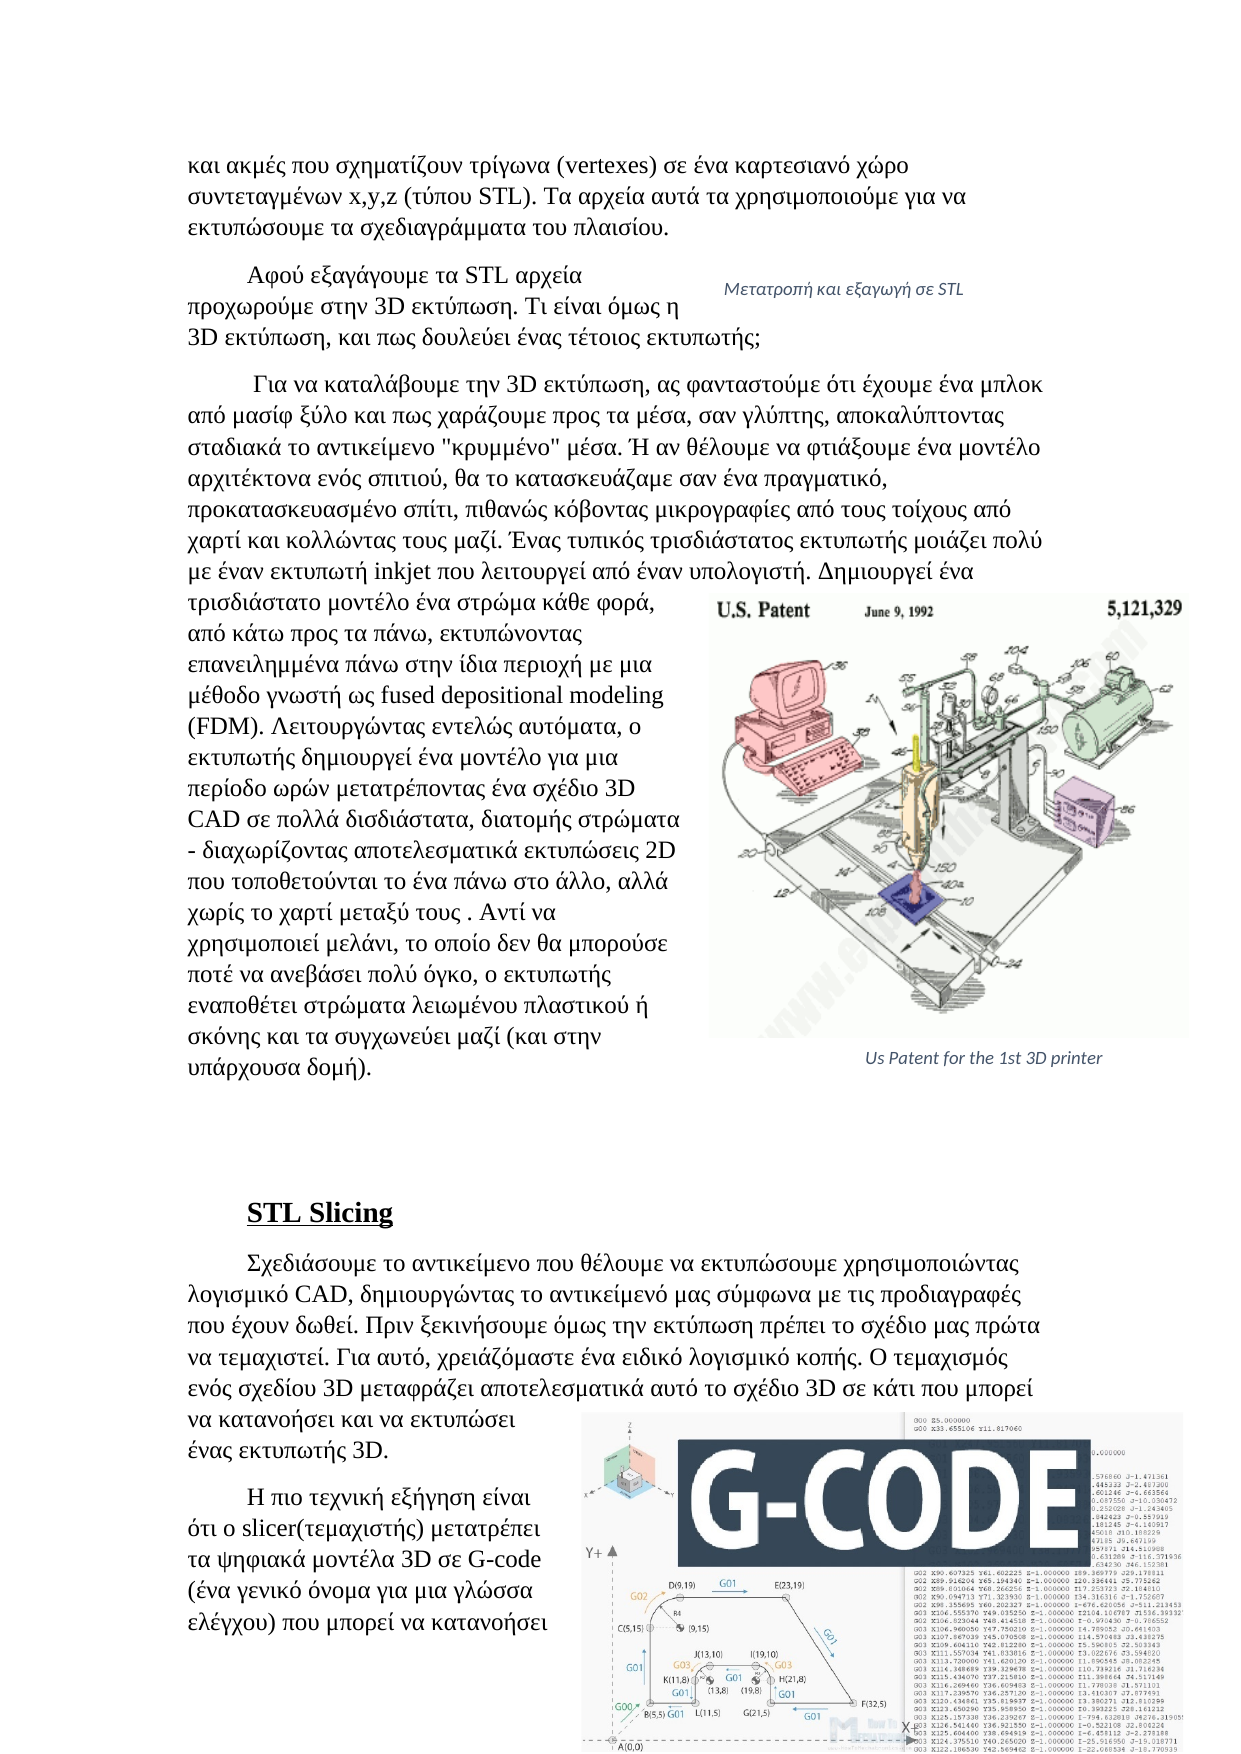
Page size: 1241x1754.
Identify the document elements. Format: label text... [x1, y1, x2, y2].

text Σχεδιάσουμε το αντικείμενο που θέλουμε να εκτυπώσουμε χρησιμοποιώντας λογισμικό CAD, δημιουργώντας το αντικείμενό μας σύμφωνα με τις προδιαγραφές που έχουν δωθεί. Πριν ξεκινήσουμε όμως την εκτύπωση πρέπει το σχέδιο μας πρώτα να τεμαχιστεί. Για αυτό, χρειάζόμαστε ένα ειδικό λογισμικό κοπής. Ο τεμαχισμός ενός σχεδίου 3D μεταφράζει αποτελεσματικά αυτό το σχέδιο 3D σε κάτι που μπορεί να κατανοήσει και να εκτυπώσει ένας εκτυπωτής 3D. [187, 1031, 1053, 1246]
text Αφού εξαγάγουμε τα STL αρχεία προχωρούμε στην 3D εκτύπωση. Τι είναι όμως η 3D εκτύπωση, και πως δουλεύει ένας τέτοιος εκτυπωτής; [187, 260, 1053, 351]
text STL Slicing [187, 978, 1053, 1012]
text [187, 1265, 1053, 1604]
text Για να καταλάβουμε την 3D εκτύπωση, ας φανταστούμε ότι έχουμε ένα μπλοκ από μασίφ ξύλο και πως χαράζουμε προς τα μέσα, σαν γλύπτης, αποκαλύπτοντας σταδιακά το αντικείμενο "κρυμμένο" μέσα. Ή αν θέλουμε να φτιάξουμε ένα μοντέλο αρχιτέκτονα ενός σπιτιού, θα το κατασκευάζαμε σαν ένα πραγματικό, προκατασκευασμένο σπίτι, πιθανώς κόβοντας μικρογραφίες από τους τοίχους από χαρτί και κολλώντας τους μαζί. Ένας τυπικός τρισδιάστατος εκτυπωτής μοιάζει πολύ με έναν εκτυπωτή inkjet που λειτουργεί από έναν υπολογιστή. Δημιουργεί ένα τρισδιάστατο μοντέλο ένα στρώμα κάθε φορά, από κάτω προς τα πάνω, εκτυπώνοντας επανειλημμένα πάνω στην ίδια περιοχή με μια μέθοδο γνωστή ως fused depositional modeling (FDM). Λειτουργώντας εντελώς αυτόματα, ο εκτυπωτής δημιουργεί ένα μοντέλο για μια περίοδο ωρών μετατρέποντας ένα σχέδιο 3D CAD σε πολλά δισδιάστατα, διατομής στρώματα - διαχωρίζοντας αποτελεσματικά εκτυπώσεις 2D που τοποθετούνται το ένα πάνω στο άλλο, αλλά χωρίς το χαρτί μεταξύ τους . Αντί να χρησιμοποιεί μελάνι, το οποίο δεν θα μπορούσε ποτέ να ανεβάσει πολύ όγκο, ο εκτυπωτής εναποθέτει στρώματα λειωμένου πλαστικού ή σκόνης και τα συγχωνεύει μαζί (και στην υπάρχουσα δομή). [187, 369, 1053, 864]
picture [580, 1306, 1183, 1644]
